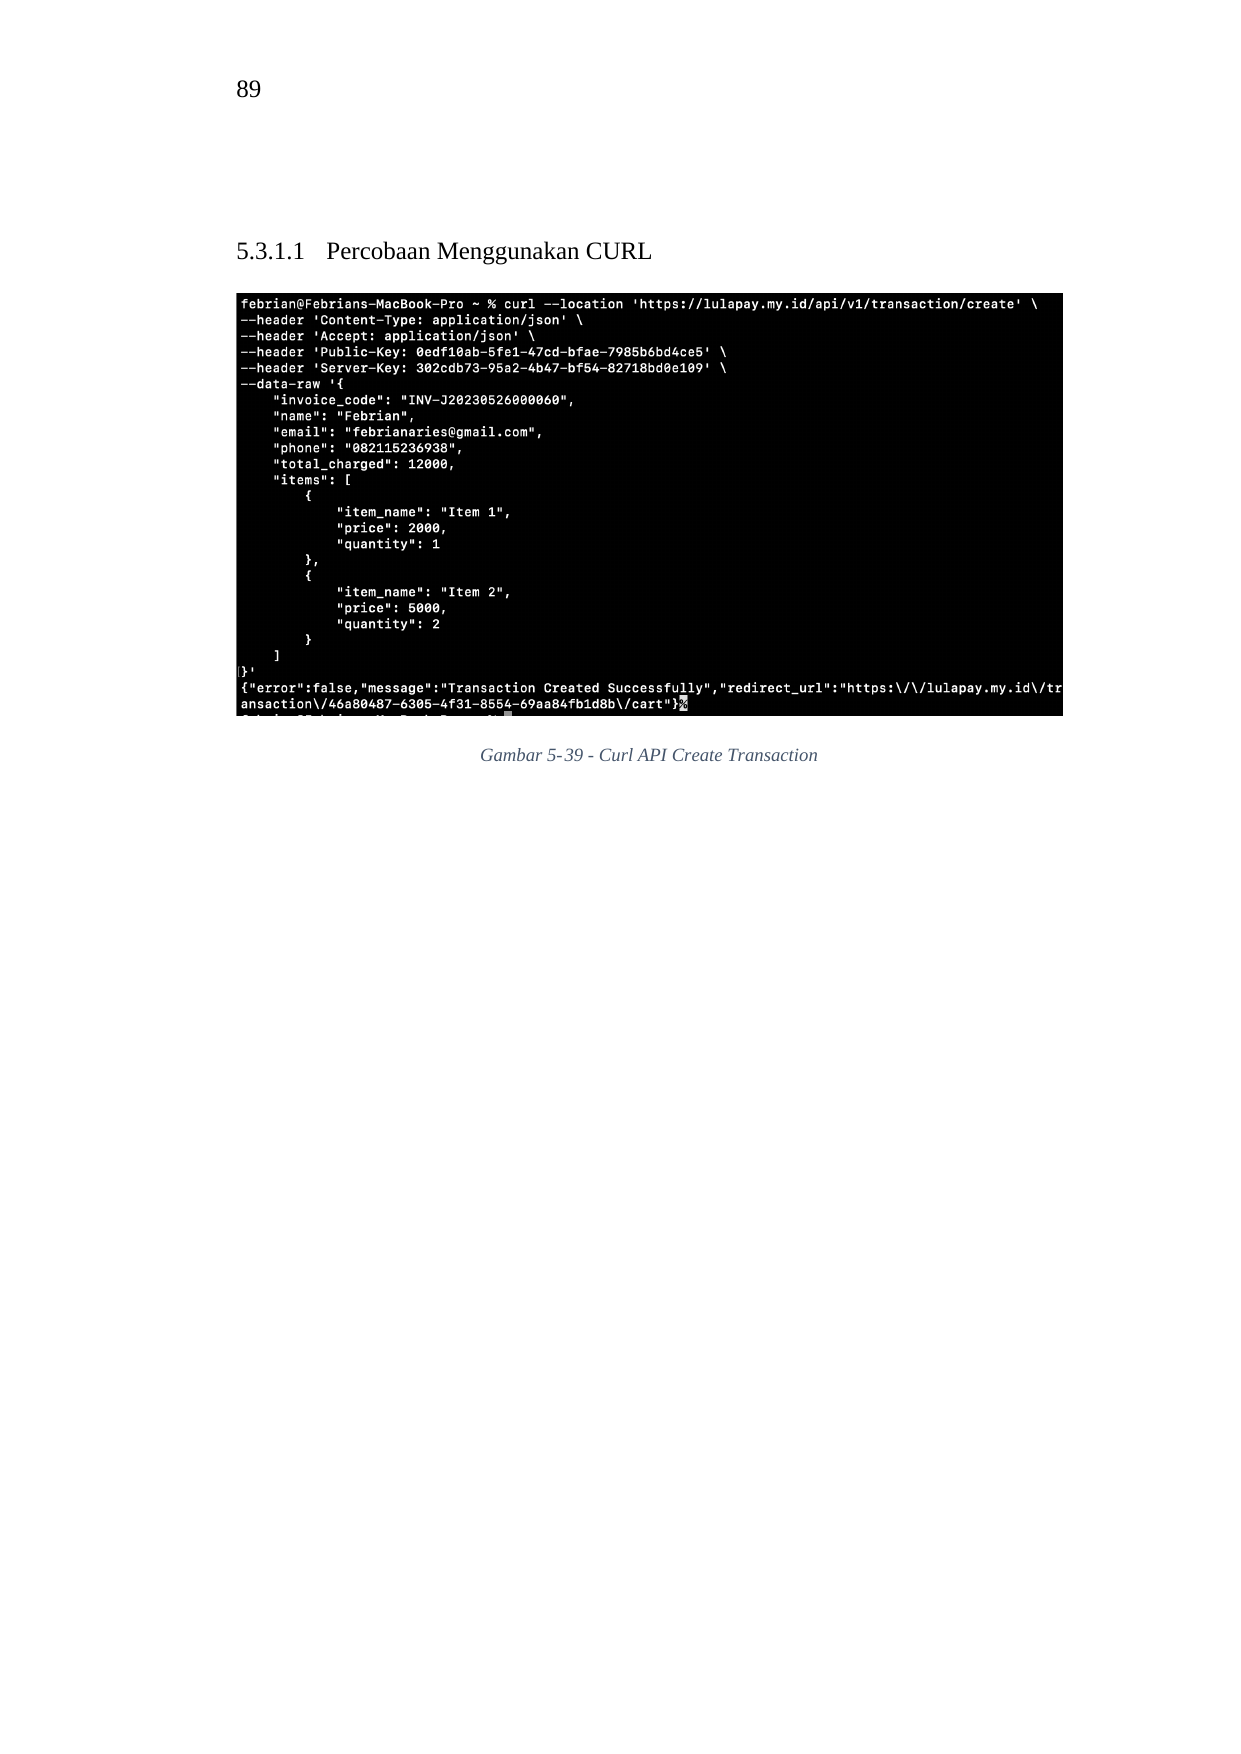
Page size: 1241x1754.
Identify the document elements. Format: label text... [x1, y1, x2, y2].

subtitle Percobaan Menggunakan CURL [236, 236, 1063, 265]
picture [236, 293, 1063, 716]
